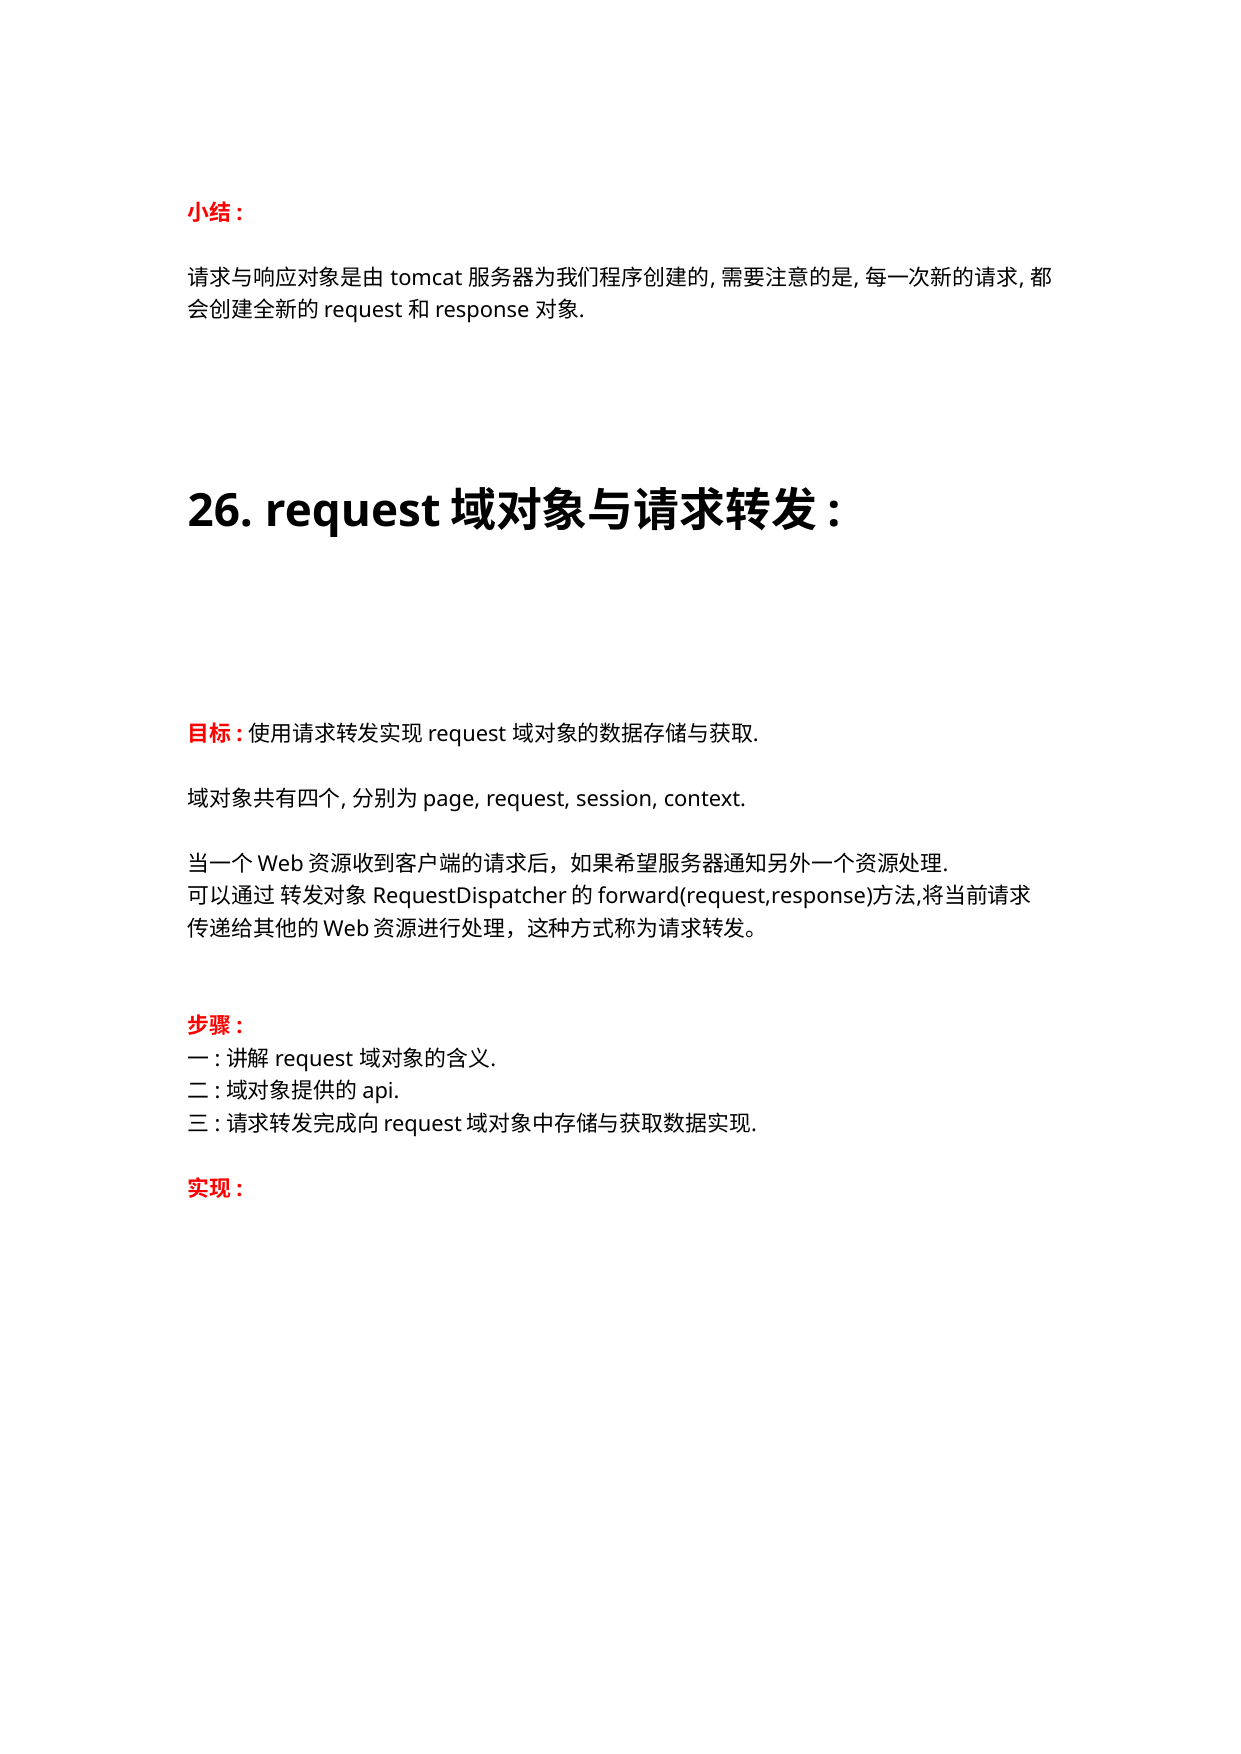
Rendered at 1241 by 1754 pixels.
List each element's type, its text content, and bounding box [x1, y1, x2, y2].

text 请求与响应对象是由 tomcat 服务器为我们程序创建的, 需要注意的是, 每一次新的请求, 都会创建全新的 request 和 response 对象. [187, 259, 1053, 324]
text 步骤 : [187, 1008, 1053, 1041]
text 可以通过 转发对象 RequestDispatcher的forward(request,response)方法,将当前请求传递给其他的Web资源进行处理，这种方式称为请求转发。 [187, 878, 1053, 943]
text 三 : 请求转发完成向request域对象中存储与获取数据实现. [187, 1106, 1053, 1138]
text 目标 : 使用请求转发实现request 域对象的数据存储与获取. [187, 716, 1053, 748]
text 实现 : [187, 1171, 1053, 1203]
text 域对象共有四个, 分别为 page, request, session, context. [187, 781, 1053, 813]
text 小结 : [187, 194, 1053, 227]
text 当一个Web资源收到客户端的请求后，如果希望服务器通知另外一个资源处理. [187, 846, 1053, 878]
subtitle 26. request域对象与请求转发 : [187, 457, 1053, 555]
text 二 : 域对象提供的 api. [187, 1073, 1053, 1106]
text 一 : 讲解 request 域对象的含义. [187, 1041, 1053, 1073]
